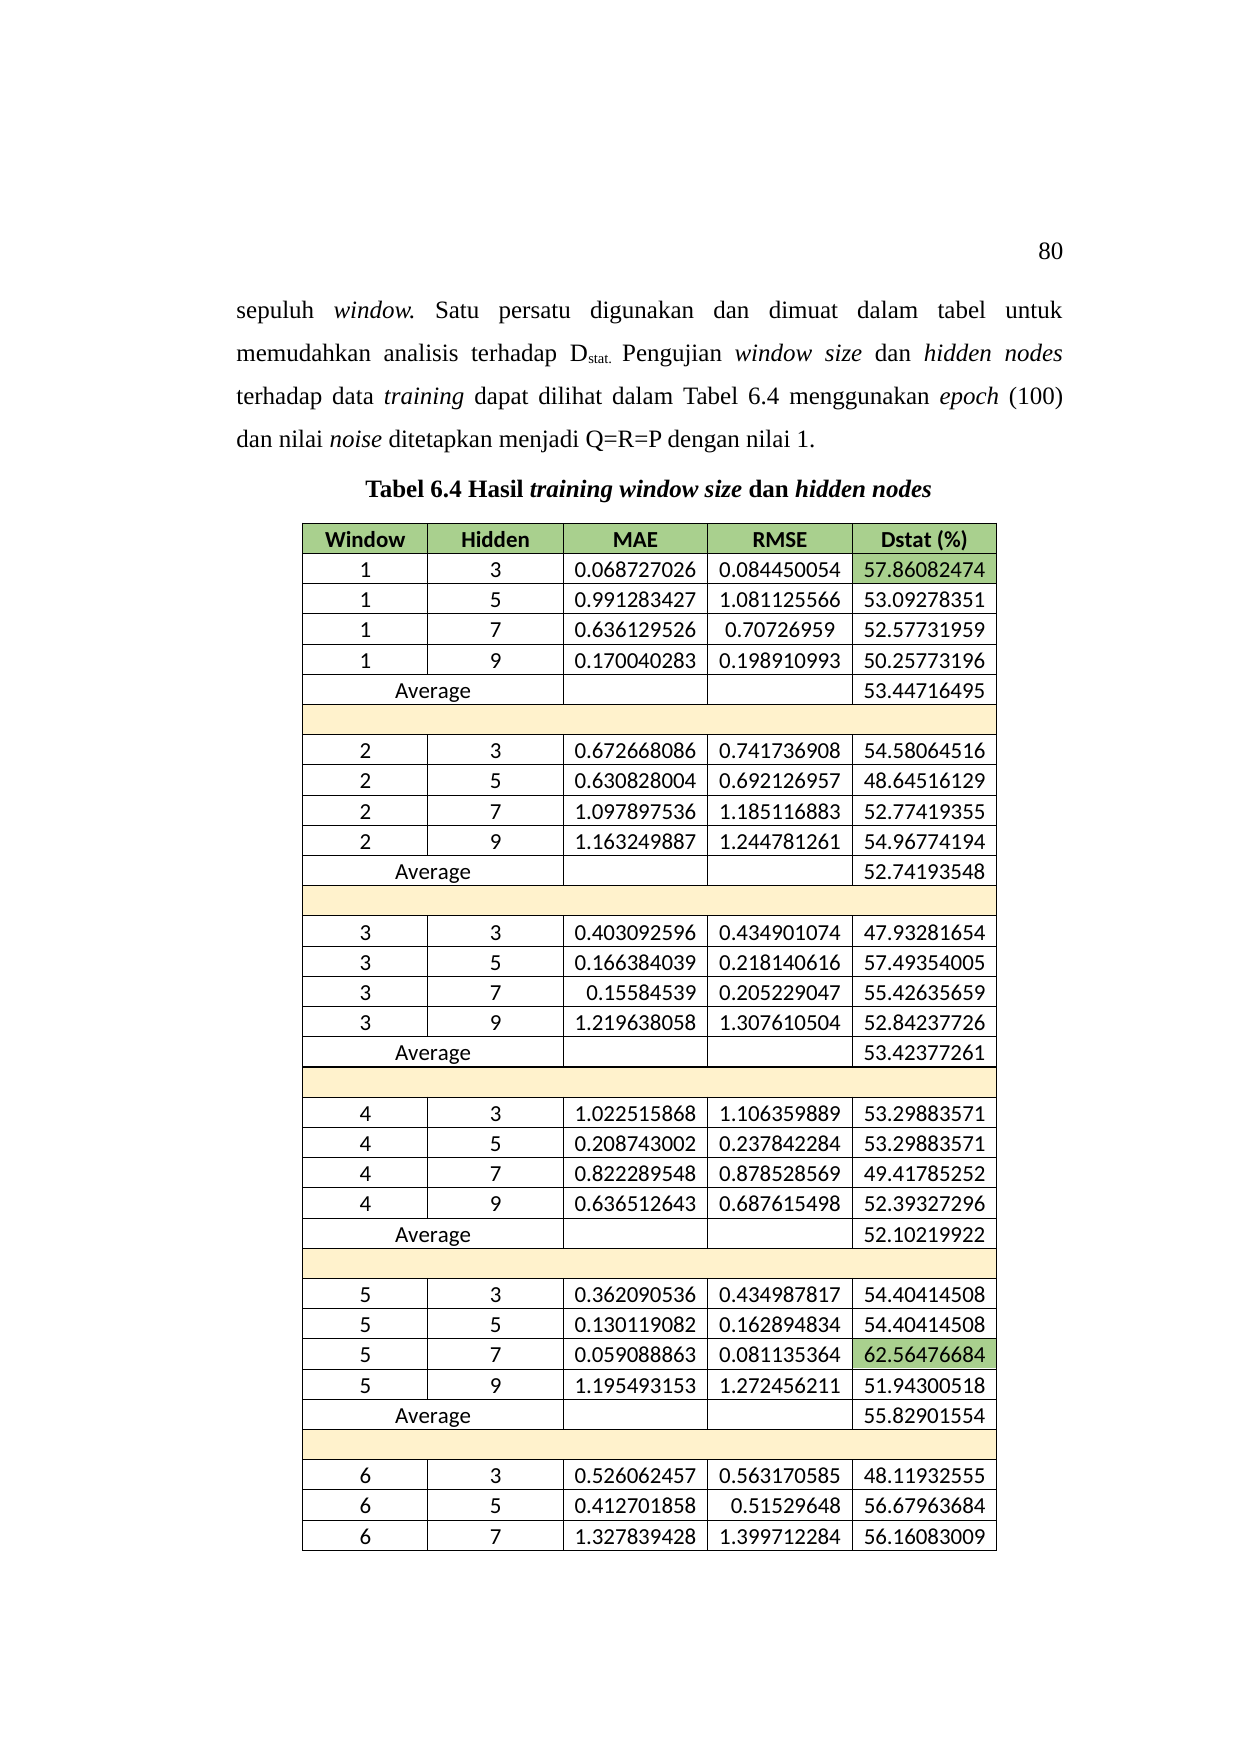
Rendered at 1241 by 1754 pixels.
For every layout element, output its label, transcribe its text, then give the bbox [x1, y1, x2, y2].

table_cell 62.56476684 [853, 1339, 996, 1368]
table_cell 1.185116883 [708, 796, 852, 825]
table_cell 9 [428, 645, 563, 674]
table_cell 5 [428, 765, 563, 794]
table_cell 3 [428, 735, 563, 764]
table_cell 57.49354005 [853, 947, 996, 976]
table_cell Average [303, 1219, 563, 1248]
table_cell 0.059088863 [564, 1339, 707, 1368]
table_cell 2 [303, 796, 427, 825]
table_cell 0.412701858 [564, 1490, 707, 1519]
table_cell 0.084450054 [708, 554, 852, 583]
table_cell 53.29883571 [853, 1098, 996, 1127]
table_cell 0.162894834 [708, 1309, 852, 1338]
table_header Hidden [428, 524, 563, 553]
table_cell 54.40414508 [853, 1309, 996, 1338]
table_cell 0.741736908 [708, 735, 852, 764]
table_cell 0.081135364 [708, 1339, 852, 1368]
table_cell 0.687615498 [708, 1188, 852, 1217]
table_cell 7 [428, 1158, 563, 1187]
table_cell 6 [303, 1460, 427, 1489]
table_cell 5 [303, 1339, 427, 1368]
table_cell 1.195493153 [564, 1370, 707, 1399]
table_cell 1.097897536 [564, 796, 707, 825]
table_cell 0.672668086 [564, 735, 707, 764]
table_cell 56.16083009 [853, 1521, 996, 1550]
table_cell [564, 1400, 707, 1429]
table_cell 54.58064516 [853, 735, 996, 764]
table_cell 54.96774194 [853, 826, 996, 855]
table_header MAE [564, 524, 707, 553]
table_cell [564, 1037, 707, 1066]
table_cell 4 [303, 1188, 427, 1217]
table_cell 0.630828004 [564, 765, 707, 794]
table_cell 2 [303, 735, 427, 764]
table_cell 55.42635659 [853, 977, 996, 1006]
table_cell 6 [303, 1521, 427, 1550]
table_cell Average [303, 1037, 563, 1066]
table_cell 3 [303, 1007, 427, 1036]
table_cell 3 [303, 947, 427, 976]
table_cell 56.67963684 [853, 1490, 996, 1519]
table_cell Average [303, 675, 563, 704]
table_cell 5 [303, 1370, 427, 1399]
table_cell 5 [428, 1490, 563, 1519]
table_cell 50.25773196 [853, 645, 996, 674]
table_cell 0.822289548 [564, 1158, 707, 1187]
table_cell [708, 856, 852, 885]
table_cell 1.244781261 [708, 826, 852, 855]
table_cell [708, 1400, 852, 1429]
table_cell 0.205229047 [708, 977, 852, 1006]
table_cell 49.41785252 [853, 1158, 996, 1187]
table_cell 53.29883571 [853, 1128, 996, 1157]
table_cell 0.208743002 [564, 1128, 707, 1157]
table_cell 1.327839428 [564, 1521, 707, 1550]
table_cell 1.022515868 [564, 1098, 707, 1127]
table_cell 53.44716495 [853, 675, 996, 704]
table_cell 7 [428, 977, 563, 1006]
table_cell [303, 1068, 996, 1097]
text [236, 295, 1063, 453]
table_cell 3 [303, 916, 427, 946]
table_cell 1.399712284 [708, 1521, 852, 1550]
table_cell 0.130119082 [564, 1309, 707, 1338]
table_cell 47.93281654 [853, 916, 996, 946]
table_cell 1 [303, 645, 427, 674]
table_cell 6 [303, 1490, 427, 1519]
table_cell 5 [428, 947, 563, 976]
table_cell 5 [428, 584, 563, 613]
table_cell [303, 1430, 996, 1459]
table_cell 1 [303, 584, 427, 613]
table_cell 5 [303, 1279, 427, 1308]
table_cell 1.272456211 [708, 1370, 852, 1399]
table_cell 9 [428, 1188, 563, 1217]
table_cell 53.42377261 [853, 1037, 996, 1066]
table_cell [303, 1249, 996, 1278]
table_cell [303, 705, 996, 734]
table_header RMSE [708, 524, 852, 553]
table_cell 0.403092596 [564, 916, 707, 946]
table_header Dstat (%) [853, 524, 996, 553]
table_cell 9 [428, 1007, 563, 1036]
table_header Window [303, 524, 427, 553]
table_cell 5 [428, 1128, 563, 1157]
table_cell 3 [303, 977, 427, 1006]
table_cell 1 [303, 614, 427, 643]
table_cell 7 [428, 614, 563, 643]
table_cell 52.74193548 [853, 856, 996, 885]
table_cell [708, 675, 852, 704]
table_cell 3 [428, 554, 563, 583]
table_cell 7 [428, 1521, 563, 1550]
table_cell 52.84237726 [853, 1007, 996, 1036]
table_cell 7 [428, 1339, 563, 1368]
table_cell 1.307610504 [708, 1007, 852, 1036]
table_cell 0.51529648 [708, 1490, 852, 1519]
table_cell 9 [428, 1370, 563, 1399]
table_cell Average [303, 856, 563, 885]
table_cell 0.692126957 [708, 765, 852, 794]
table_cell 3 [428, 1279, 563, 1308]
table_cell 0.068727026 [564, 554, 707, 583]
table_cell 1.163249887 [564, 826, 707, 855]
table_cell 48.64516129 [853, 765, 996, 794]
table_cell 0.636512643 [564, 1188, 707, 1217]
table_cell Average [303, 1400, 563, 1429]
table_cell 3 [428, 916, 563, 946]
table_cell 4 [303, 1128, 427, 1157]
table_cell 1 [303, 554, 427, 583]
table_cell 52.10219922 [853, 1219, 996, 1248]
table_cell 7 [428, 796, 563, 825]
table_cell 0.878528569 [708, 1158, 852, 1187]
table_cell [564, 856, 707, 885]
table_cell [564, 1219, 707, 1248]
table_cell 5 [303, 1309, 427, 1338]
table_cell 52.57731959 [853, 614, 996, 643]
table_cell 54.40414508 [853, 1279, 996, 1308]
table_cell 3 [428, 1098, 563, 1127]
table_cell 1.219638058 [564, 1007, 707, 1036]
table_cell 0.434987817 [708, 1279, 852, 1308]
table_cell 9 [428, 826, 563, 855]
table_cell 2 [303, 765, 427, 794]
table_cell 0.218140616 [708, 947, 852, 976]
table_cell 0.434901074 [708, 916, 852, 946]
table_cell 52.77419355 [853, 796, 996, 825]
table_cell 0.198910993 [708, 645, 852, 674]
table_cell 0.636129526 [564, 614, 707, 643]
table_cell 3 [428, 1460, 563, 1489]
table_cell 53.09278351 [853, 584, 996, 613]
table_cell 4 [303, 1098, 427, 1127]
table_cell 5 [428, 1309, 563, 1338]
table_cell 1.106359889 [708, 1098, 852, 1127]
table_cell 51.94300518 [853, 1370, 996, 1399]
table_cell 1.081125566 [708, 584, 852, 613]
table_cell 48.11932555 [853, 1460, 996, 1489]
table_cell [708, 1219, 852, 1248]
table_cell [303, 886, 996, 915]
table_cell 0.15584539 [564, 977, 707, 1006]
table_cell 52.39327296 [853, 1188, 996, 1217]
table_cell [564, 675, 707, 704]
table_cell 57.86082474 [853, 554, 996, 583]
table_cell 0.237842284 [708, 1128, 852, 1157]
table_cell 0.362090536 [564, 1279, 707, 1308]
table_cell 0.70726959 [708, 614, 852, 643]
table_cell 0.563170585 [708, 1460, 852, 1489]
table_cell 4 [303, 1158, 427, 1187]
table_cell 2 [303, 826, 427, 855]
text Tabel 6.4 Hasil training window size dan hidden nodes [236, 474, 1063, 502]
table_cell 0.991283427 [564, 584, 707, 613]
table_cell 0.166384039 [564, 947, 707, 976]
table_cell 0.170040283 [564, 645, 707, 674]
table_cell 0.526062457 [564, 1460, 707, 1489]
table_cell 55.82901554 [853, 1400, 996, 1429]
table_cell [708, 1037, 852, 1066]
